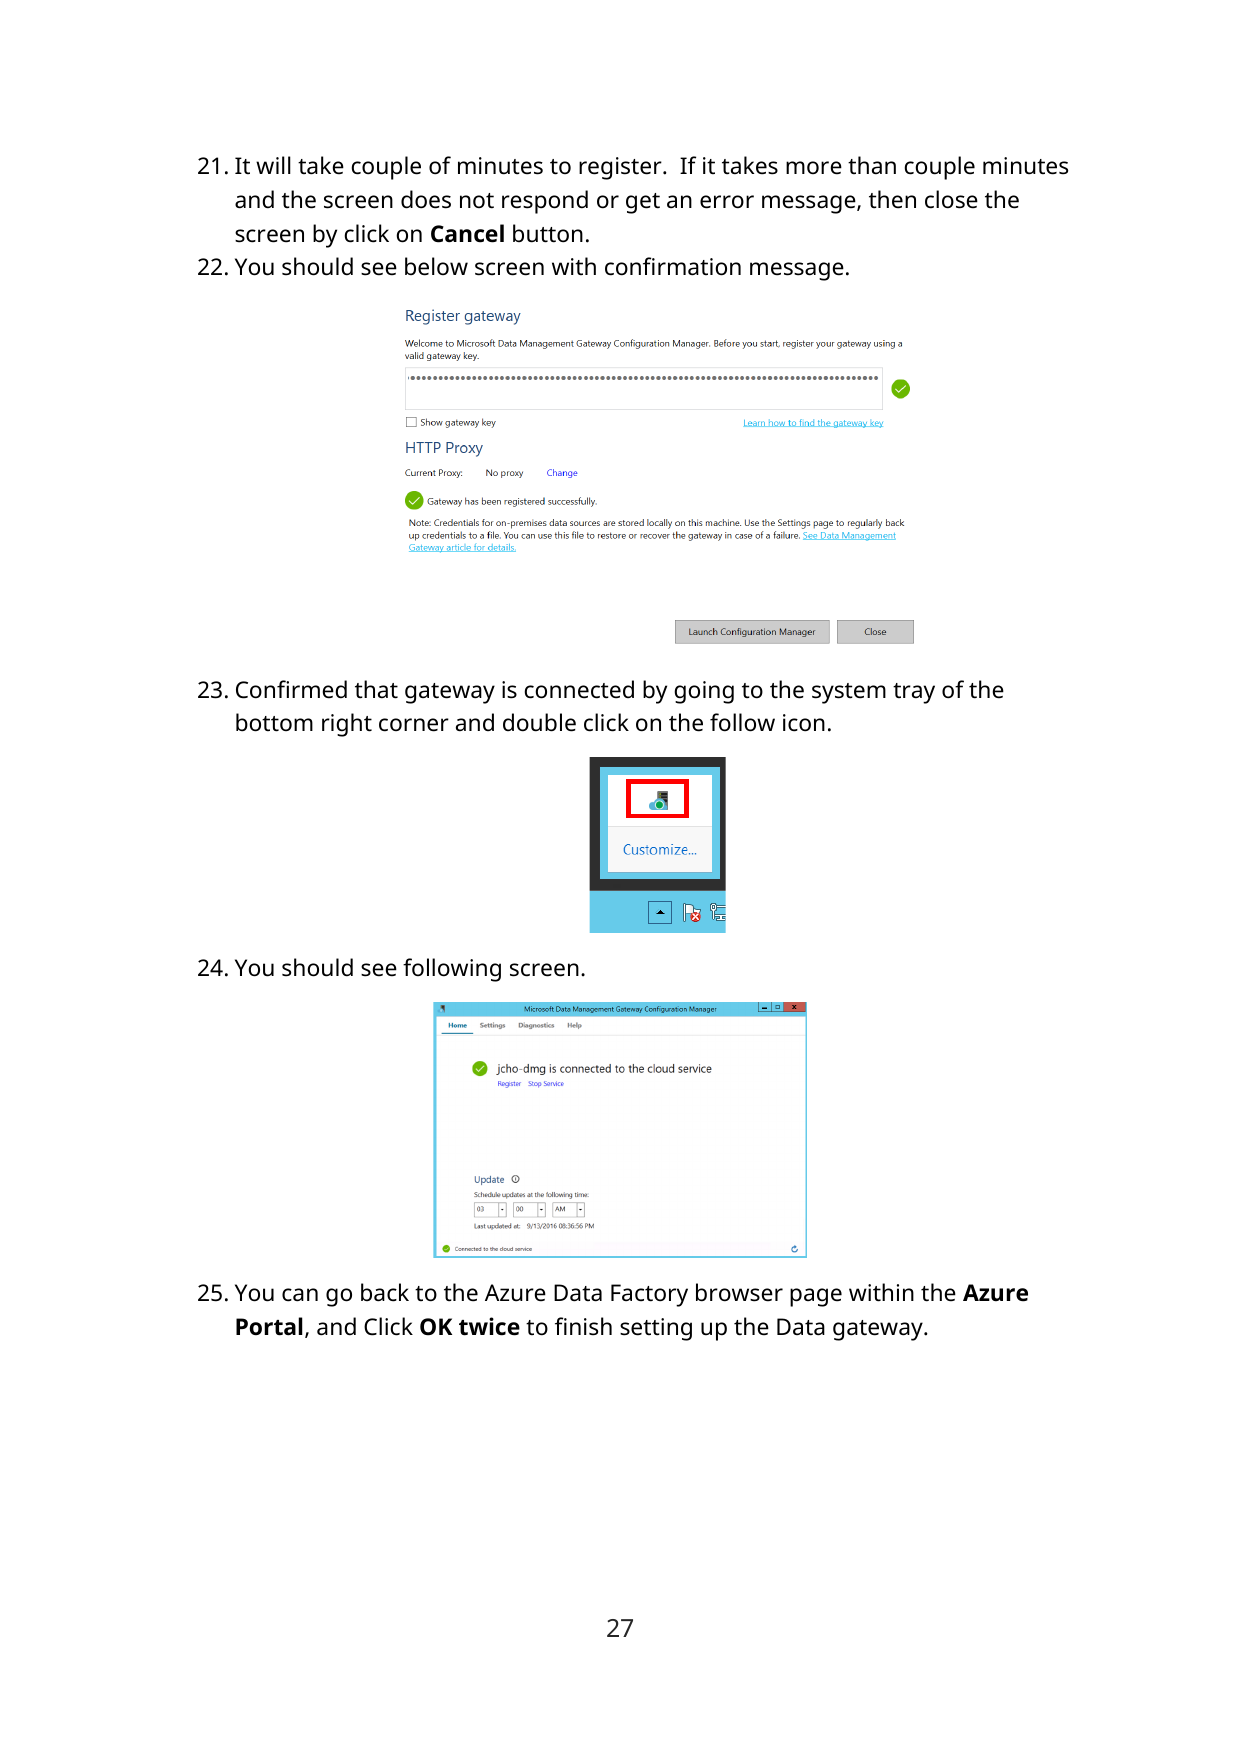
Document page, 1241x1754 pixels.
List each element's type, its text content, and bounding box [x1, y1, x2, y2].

picture [589, 757, 726, 933]
list Confirmed that gateway is connected by going to the system tray of the bottom right corner and double click on the follow icon. [197, 673, 1090, 738]
list You can go back to the Azure Data Factory browser page within the Azure Portal, and Click OK twice to finish setting up the Data gateway. [197, 1277, 1090, 1342]
list You should see following screen. [197, 952, 1090, 983]
list You should see below screen with confirmation message. [197, 251, 1090, 282]
list It will take couple of minutes to register. If it takes more than couple minutes and the screen does not respond or get an error message, then close the screen by click on Cancel button. [197, 150, 1090, 249]
picture [433, 1002, 807, 1258]
picture [394, 301, 921, 655]
